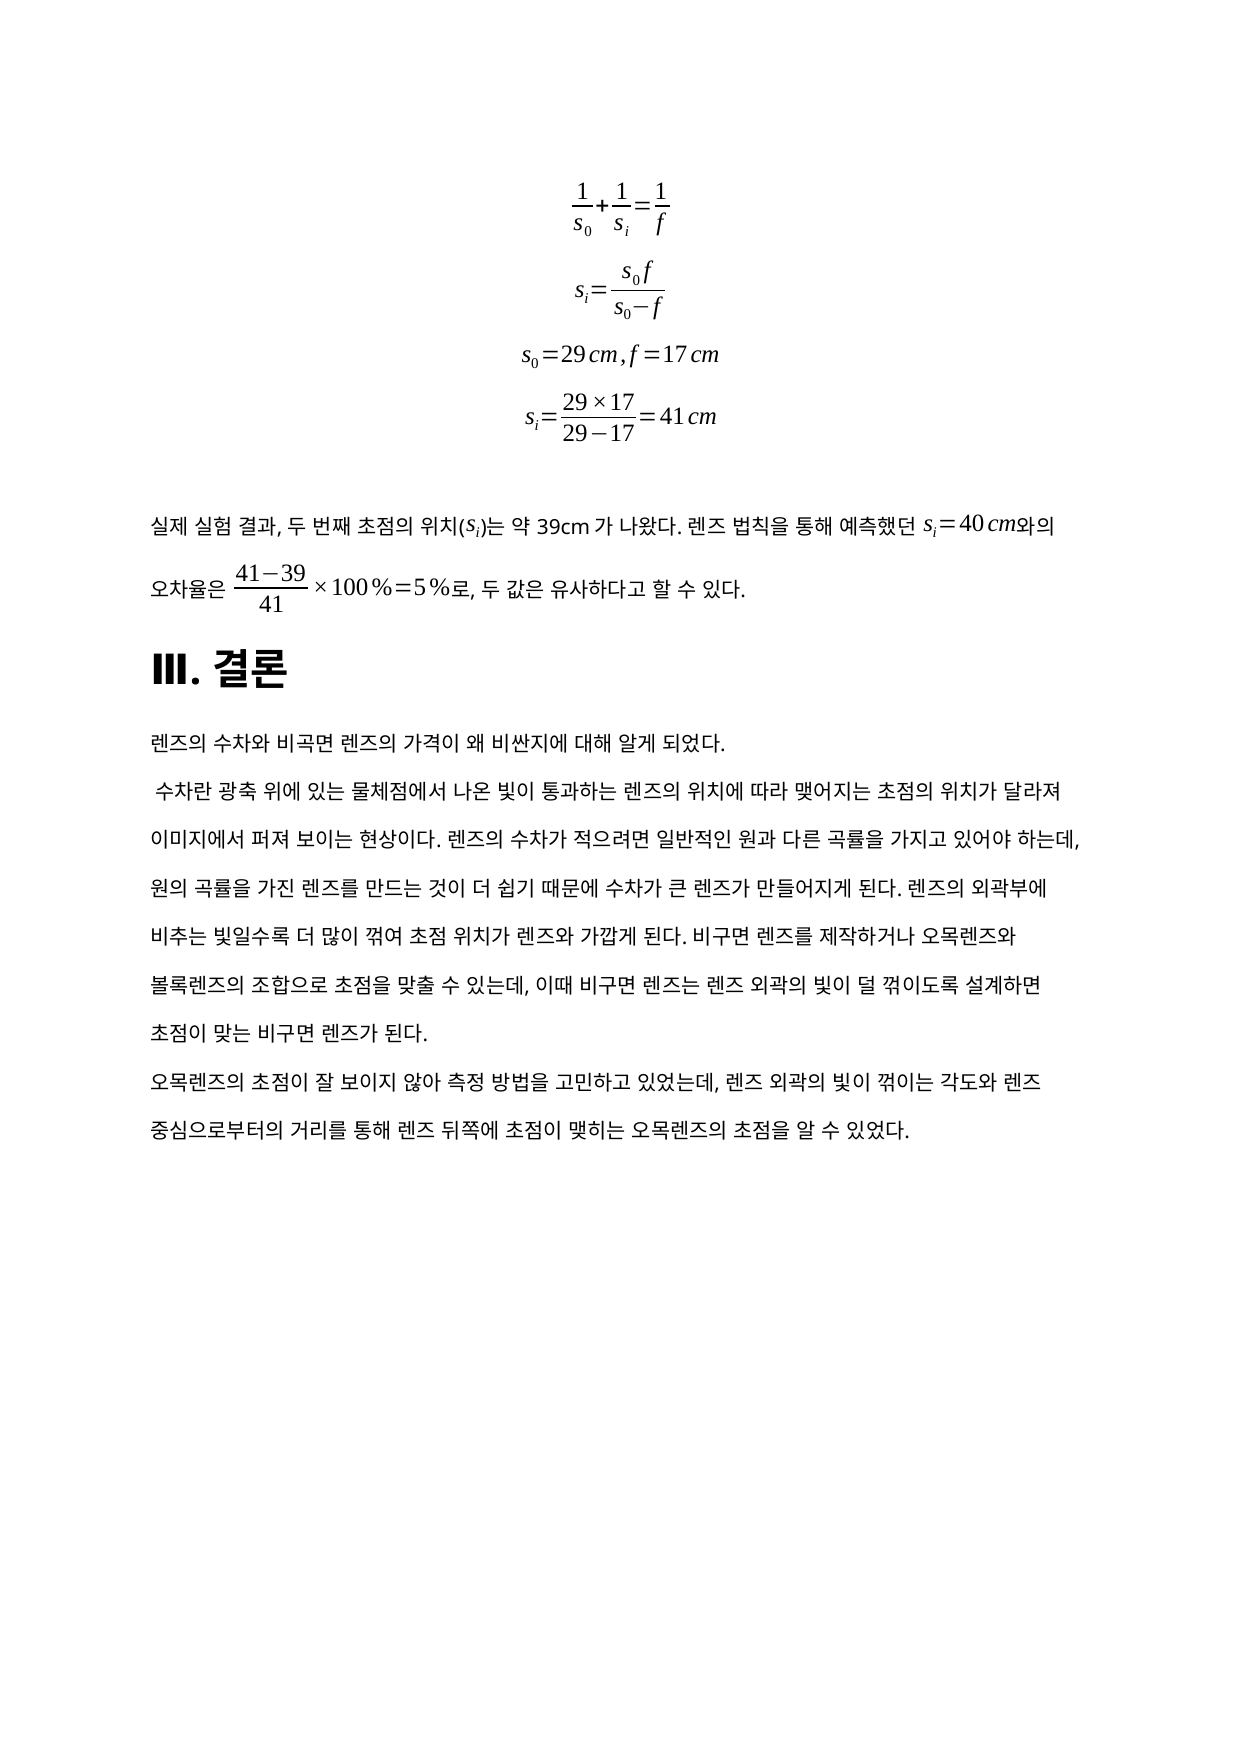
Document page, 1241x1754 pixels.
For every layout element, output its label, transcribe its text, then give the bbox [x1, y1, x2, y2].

text Ⅲ. 결론 [150, 636, 1090, 697]
text 렌즈의 수차와 비곡면 렌즈의 가격이 왜 비싼지에 대해 알게 되었다. [150, 727, 1090, 757]
text 실제 실험 결과, 두 번째 초점의 위치()는 약 39cm가 나왔다. 렌즈 법칙을 통해 예측했던 와의 오차율은 로, 두 값은 유사하다고 할 수 있다. [150, 510, 1090, 618]
text 수차란 광축 위에 있는 물체점에서 나온 빛이 통과하는 렌즈의 위치에 따라 맺어지는 초점의 위치가 달라져 이미지에서 퍼져 보이는 현상이다. 렌즈의 수차가 적으려면 일반적인 원과 다른 곡률을 가지고 있어야 하는데, 원의 곡률을 가진 렌즈를 만드는 것이 더 쉽기 때문에 수차가 큰 렌즈가 만들어지게 된다. 렌즈의 외곽부에 비추는 빛일수록 더 많이 꺾여 초점 위치가 렌즈와 가깝게 된다. 비구면 렌즈를 제작하거나 오목렌즈와 볼록렌즈의 조합으로 초점을 맞출 수 있는데, 이때 비구면 렌즈는 렌즈 외곽의 빛이 덜 꺾이도록 설계하면 초점이 맞는 비구면 렌즈가 된다. [150, 775, 1090, 1048]
text 오목렌즈의 초점이 잘 보이지 않아 측정 방법을 고민하고 있었는데, 렌즈 외곽의 빛이 꺾이는 각도와 렌즈 중심으로부터의 거리를 통해 렌즈 뒤쪽에 초점이 맺히는 오목렌즈의 초점을 알 수 있었다. [150, 1066, 1090, 1144]
